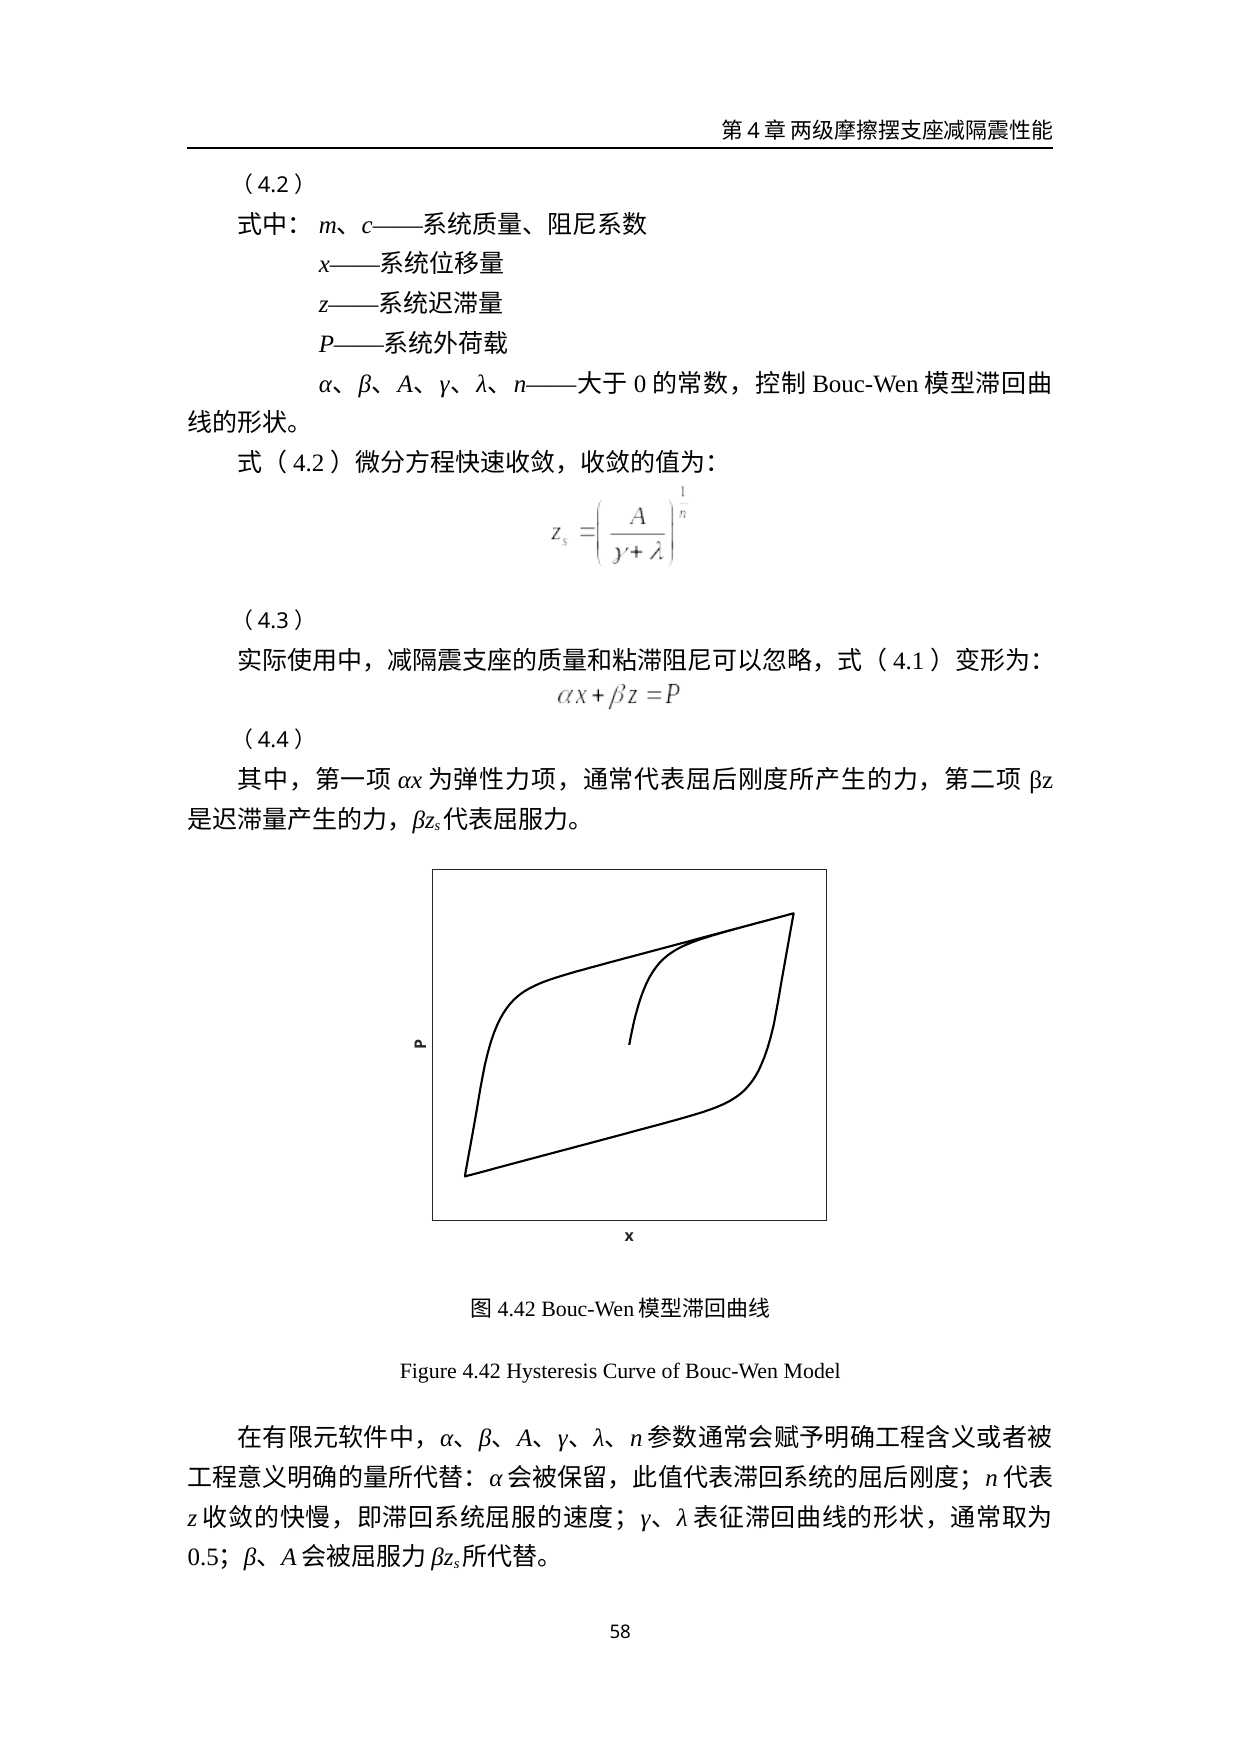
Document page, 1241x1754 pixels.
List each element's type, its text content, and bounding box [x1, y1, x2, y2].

text 其中，第一项αx为弹性力项，通常代表屈后刚度所产生的力，第二项βz是迟滞量产生的力，βzs代表屈服力。 [187, 758, 1053, 838]
text 在有限元软件中，α、β、A、γ、λ、n参数通常会赋予明确工程含义或者被工程意义明确的量所代替：α会被保留，此值代表滞回系统的屈后刚度；n代表z收敛的快慢，即滞回系统屈服的速度；γ、λ表征滞回曲线的形状，通常取为0.5；β、A会被屈服力βzs所代替。 [187, 1416, 1053, 1575]
text 式中： m、c——系统质量、阻尼系数 [187, 203, 1053, 242]
text z——系统迟滞量 [187, 282, 1053, 322]
text P——系统外荷载 [187, 322, 1053, 361]
text α、β、A、γ、λ、n——大于0的常数，控制Bouc-Wen模型滞回曲线的形状。 [187, 361, 1053, 441]
text x——系统位移量 [187, 242, 1053, 282]
